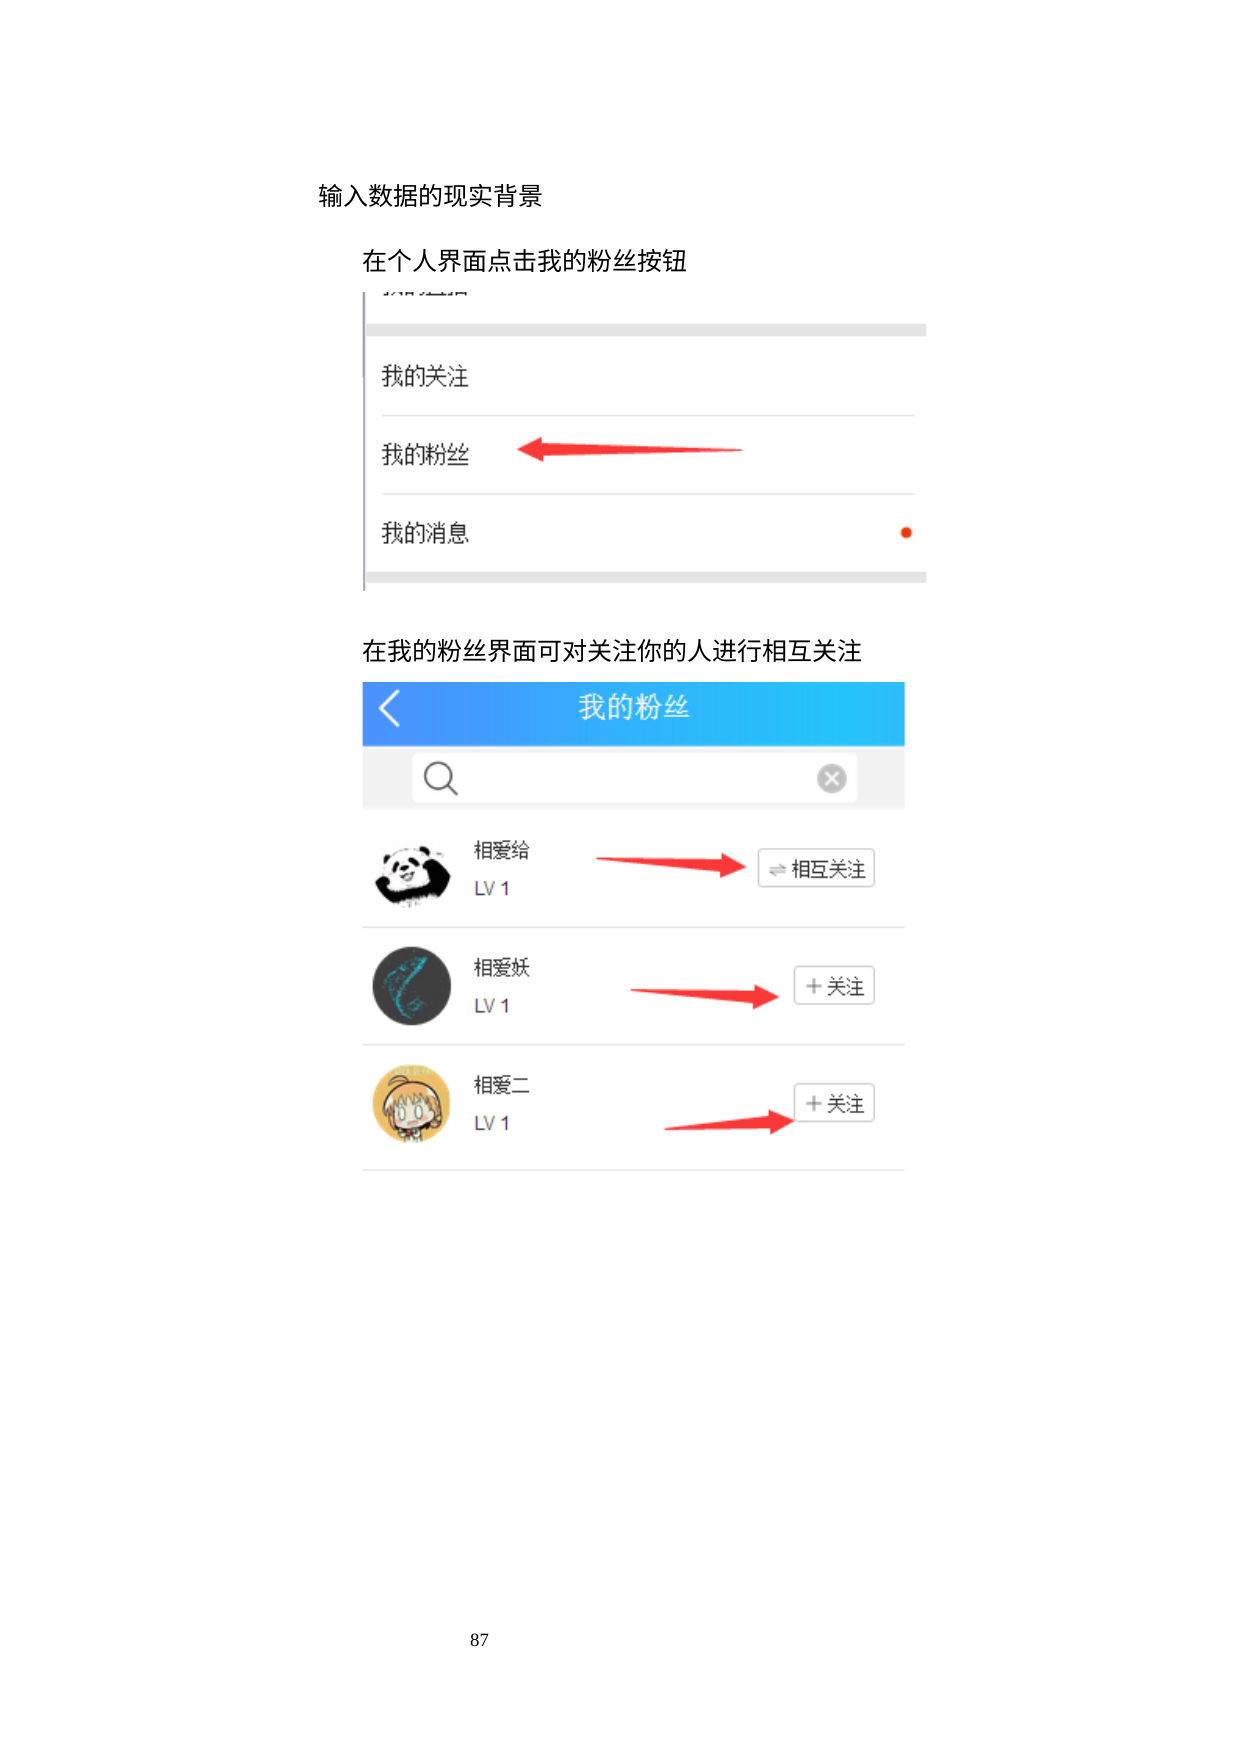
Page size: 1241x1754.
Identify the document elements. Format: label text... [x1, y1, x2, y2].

text 输入数据的现实背景 [187, 162, 1053, 227]
text 在个人界面点击我的粉丝按钮 [319, 227, 1053, 292]
text 在我的粉丝界面可对关注你的人进行相互关注 [319, 617, 1053, 682]
picture [362, 682, 905, 1207]
picture [362, 292, 927, 591]
